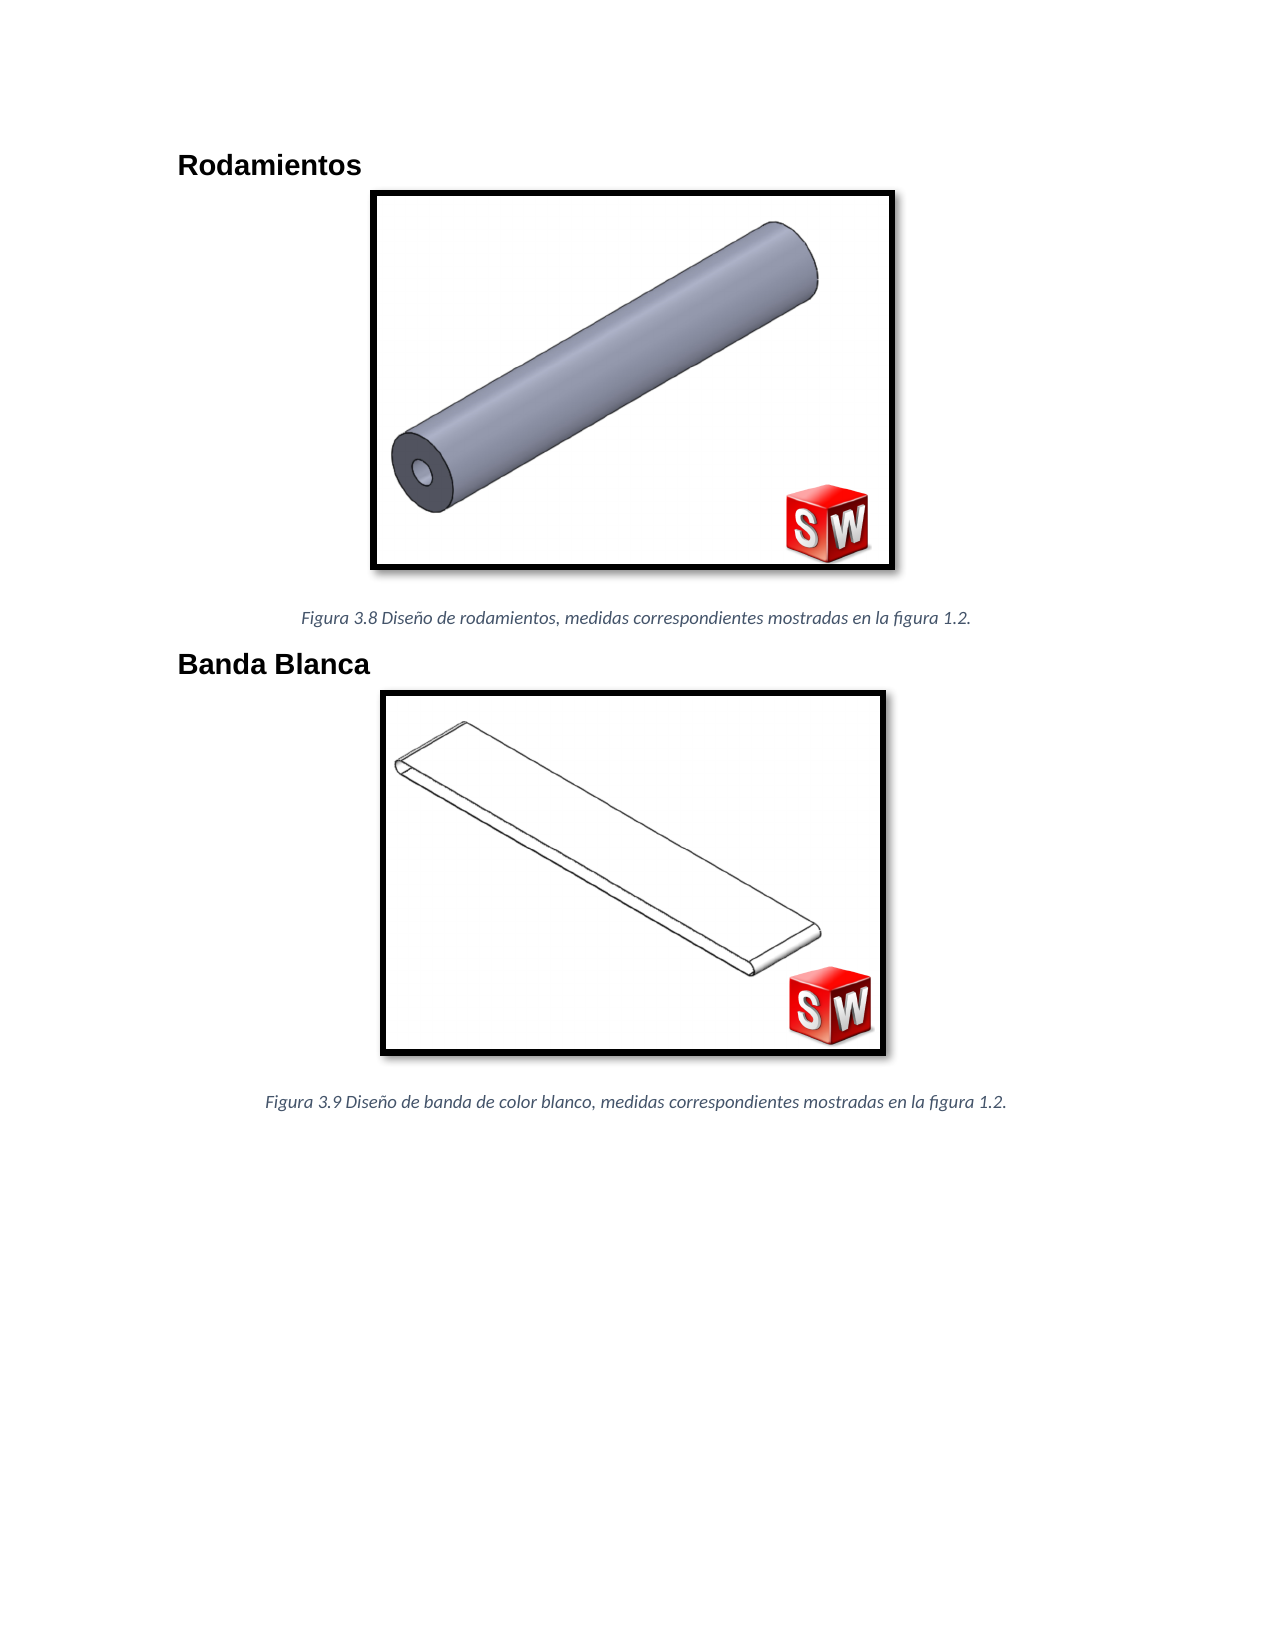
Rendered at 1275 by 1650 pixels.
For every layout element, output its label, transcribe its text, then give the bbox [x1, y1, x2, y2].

subtitle Banda Blanca [177, 647, 1098, 681]
picture [386, 696, 880, 1049]
subtitle Rodamientos [177, 148, 1098, 181]
picture [377, 196, 889, 564]
text Figura 3.8 Diseño de rodamientos, medidas correspondientes mostradas en la figura 1.2. [177, 606, 1098, 629]
text Figura 3.9 Diseño de banda de color blanco, medidas correspondientes mostradas en la figura 1.2. [177, 1090, 1098, 1113]
